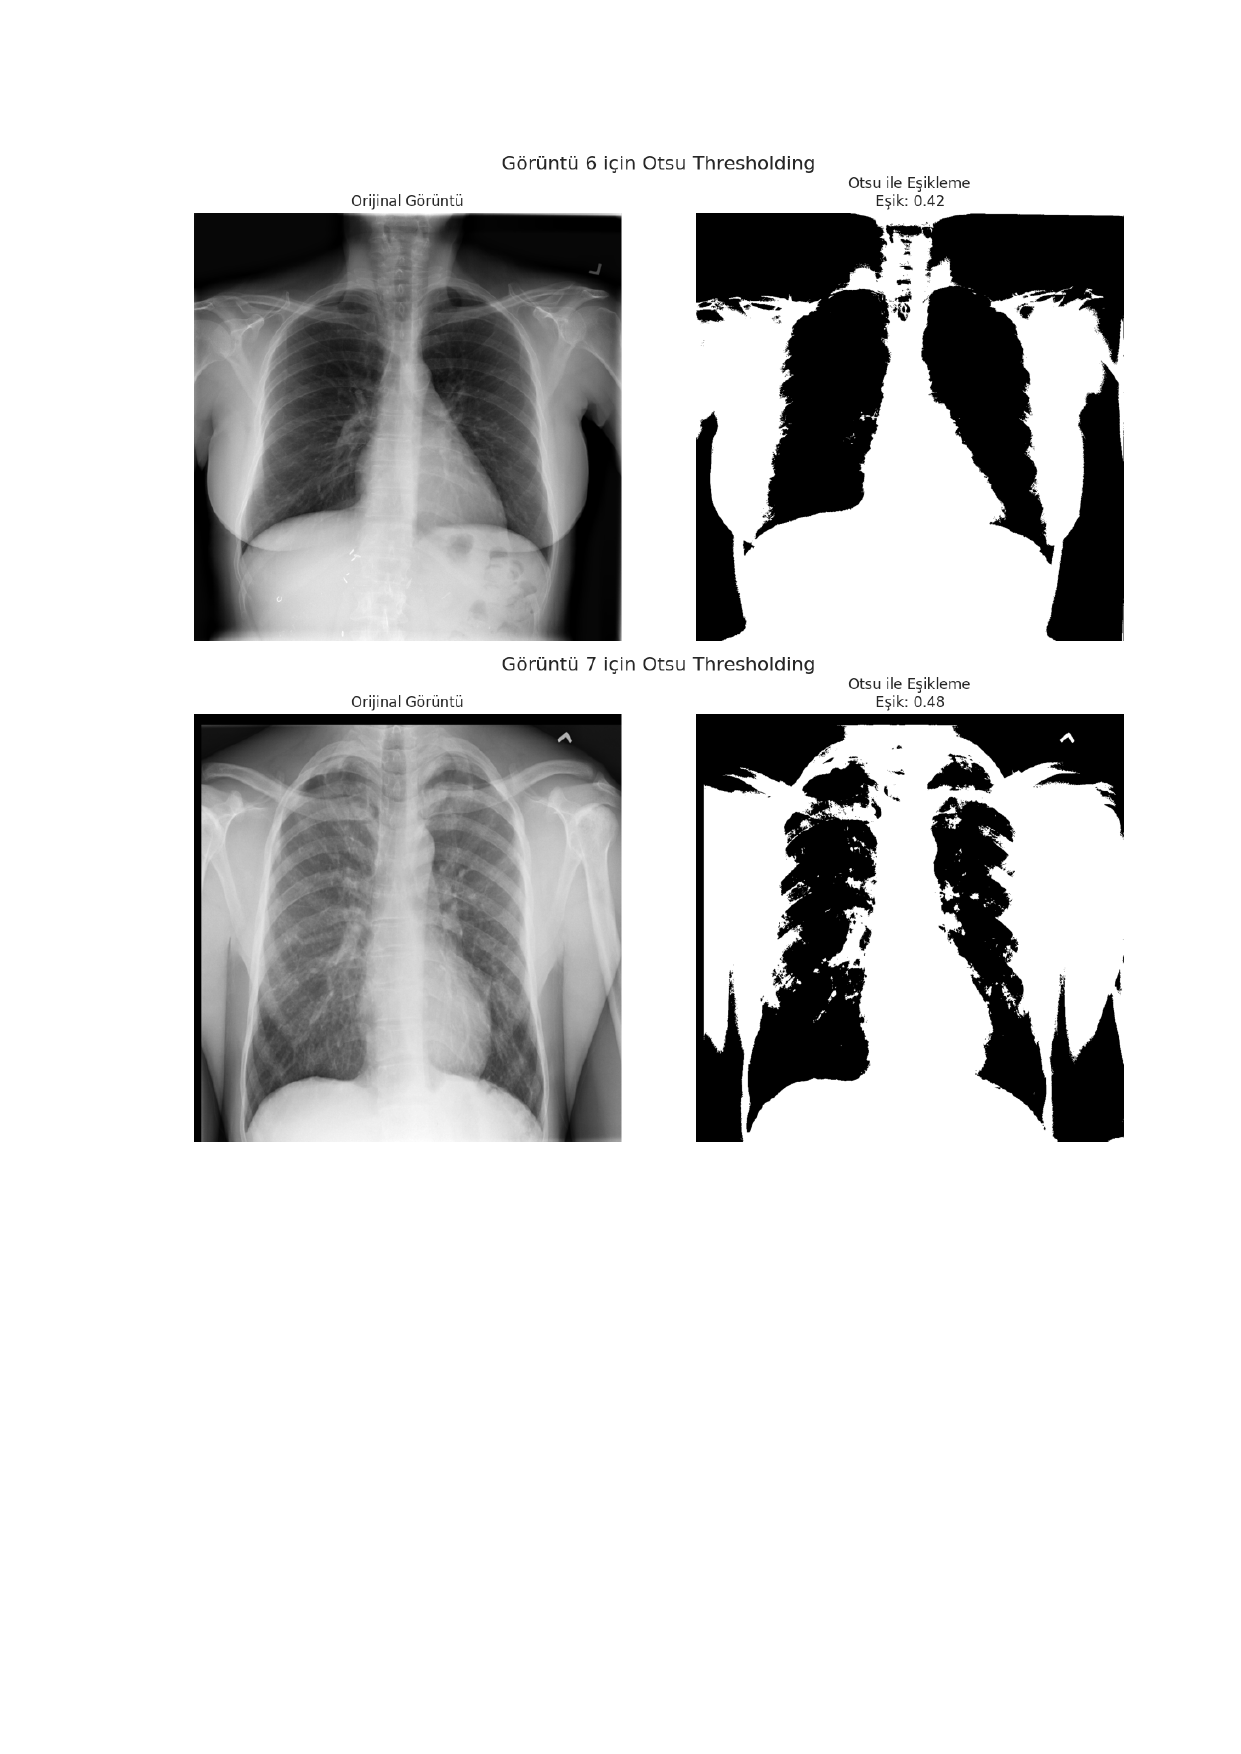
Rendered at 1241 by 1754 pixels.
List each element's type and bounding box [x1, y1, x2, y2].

picture [185, 147, 1130, 1150]
